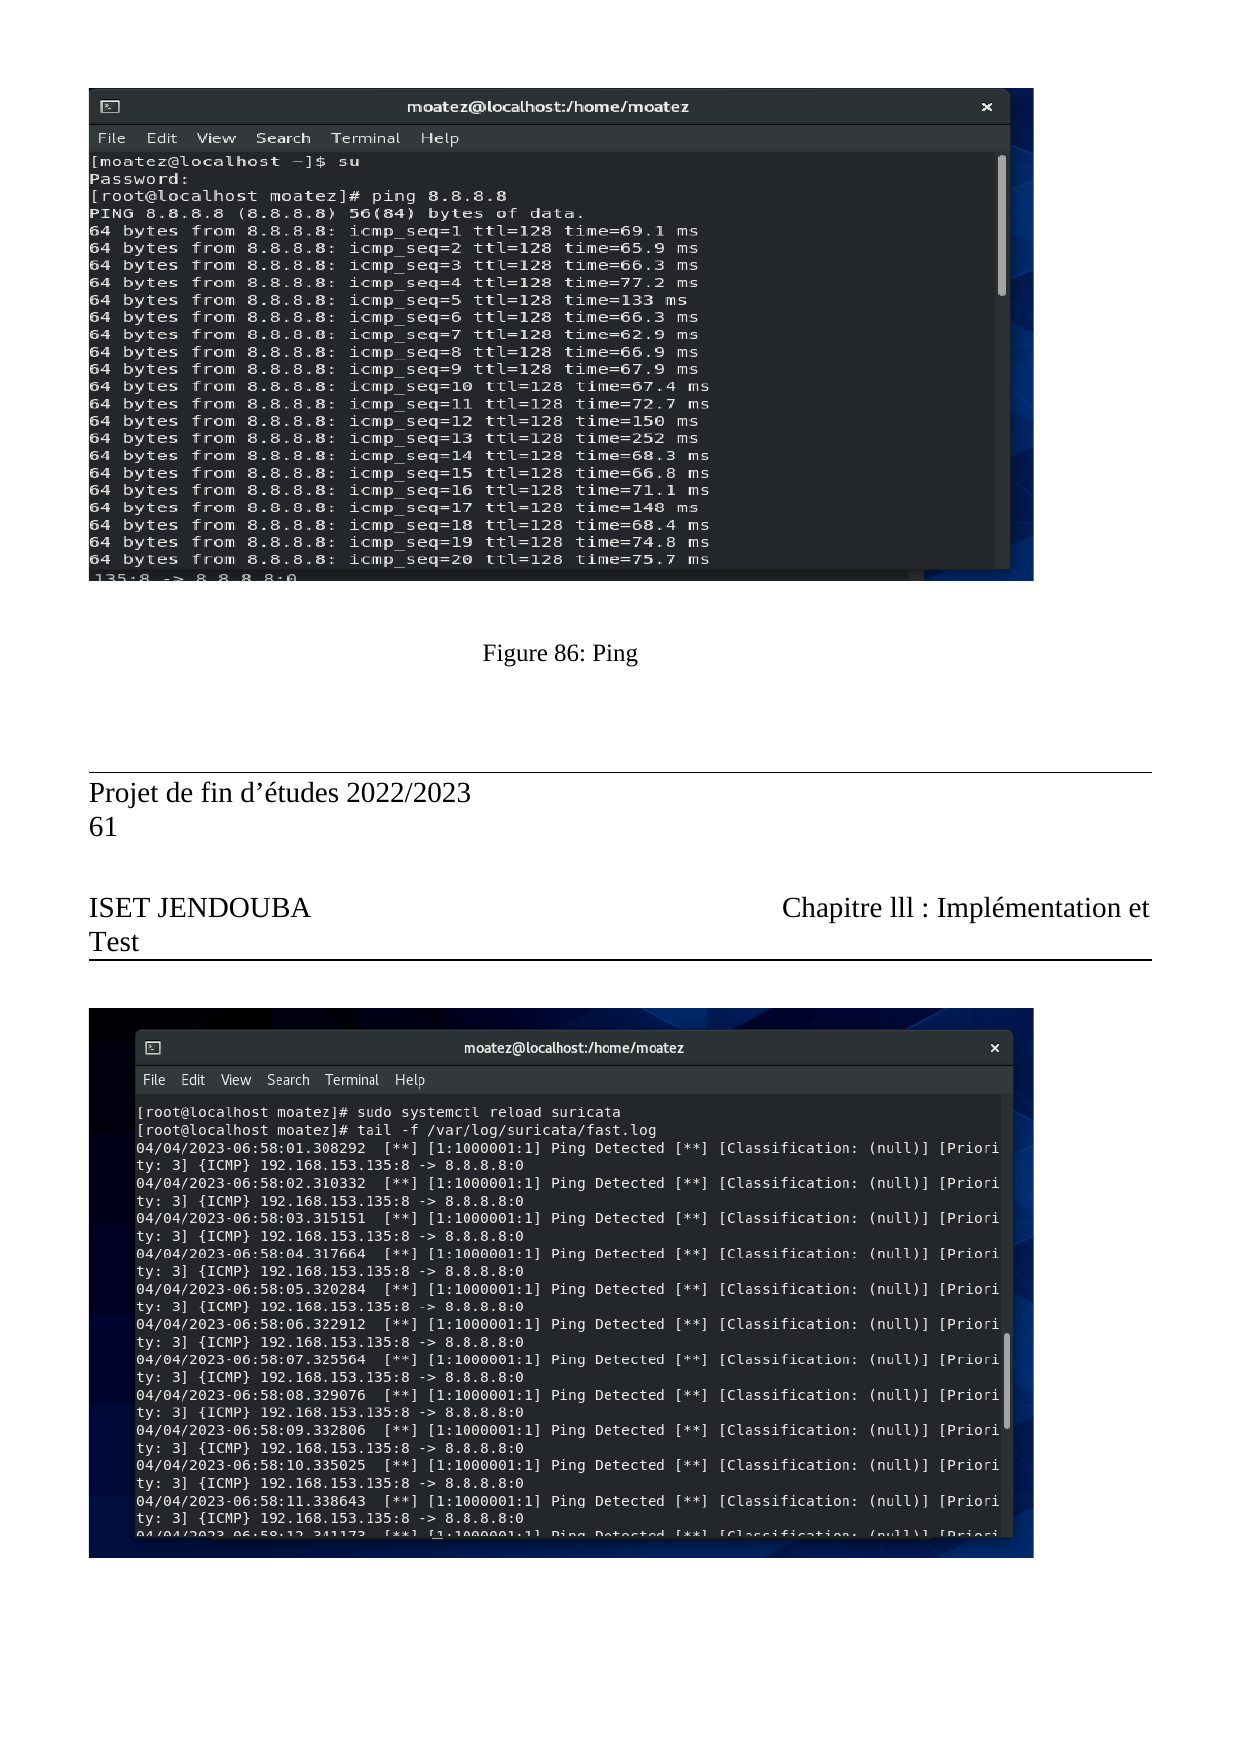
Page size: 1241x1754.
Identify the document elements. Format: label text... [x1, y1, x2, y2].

picture [88, 1008, 1034, 1558]
text ISET JENDOUBA Chapitre lll : Implémentation et Test [89, 890, 1152, 959]
picture [88, 88, 1034, 581]
text Figure 86: Ping [89, 638, 1152, 667]
text Projet de fin d’études 2022/2023 61 [89, 773, 1152, 842]
